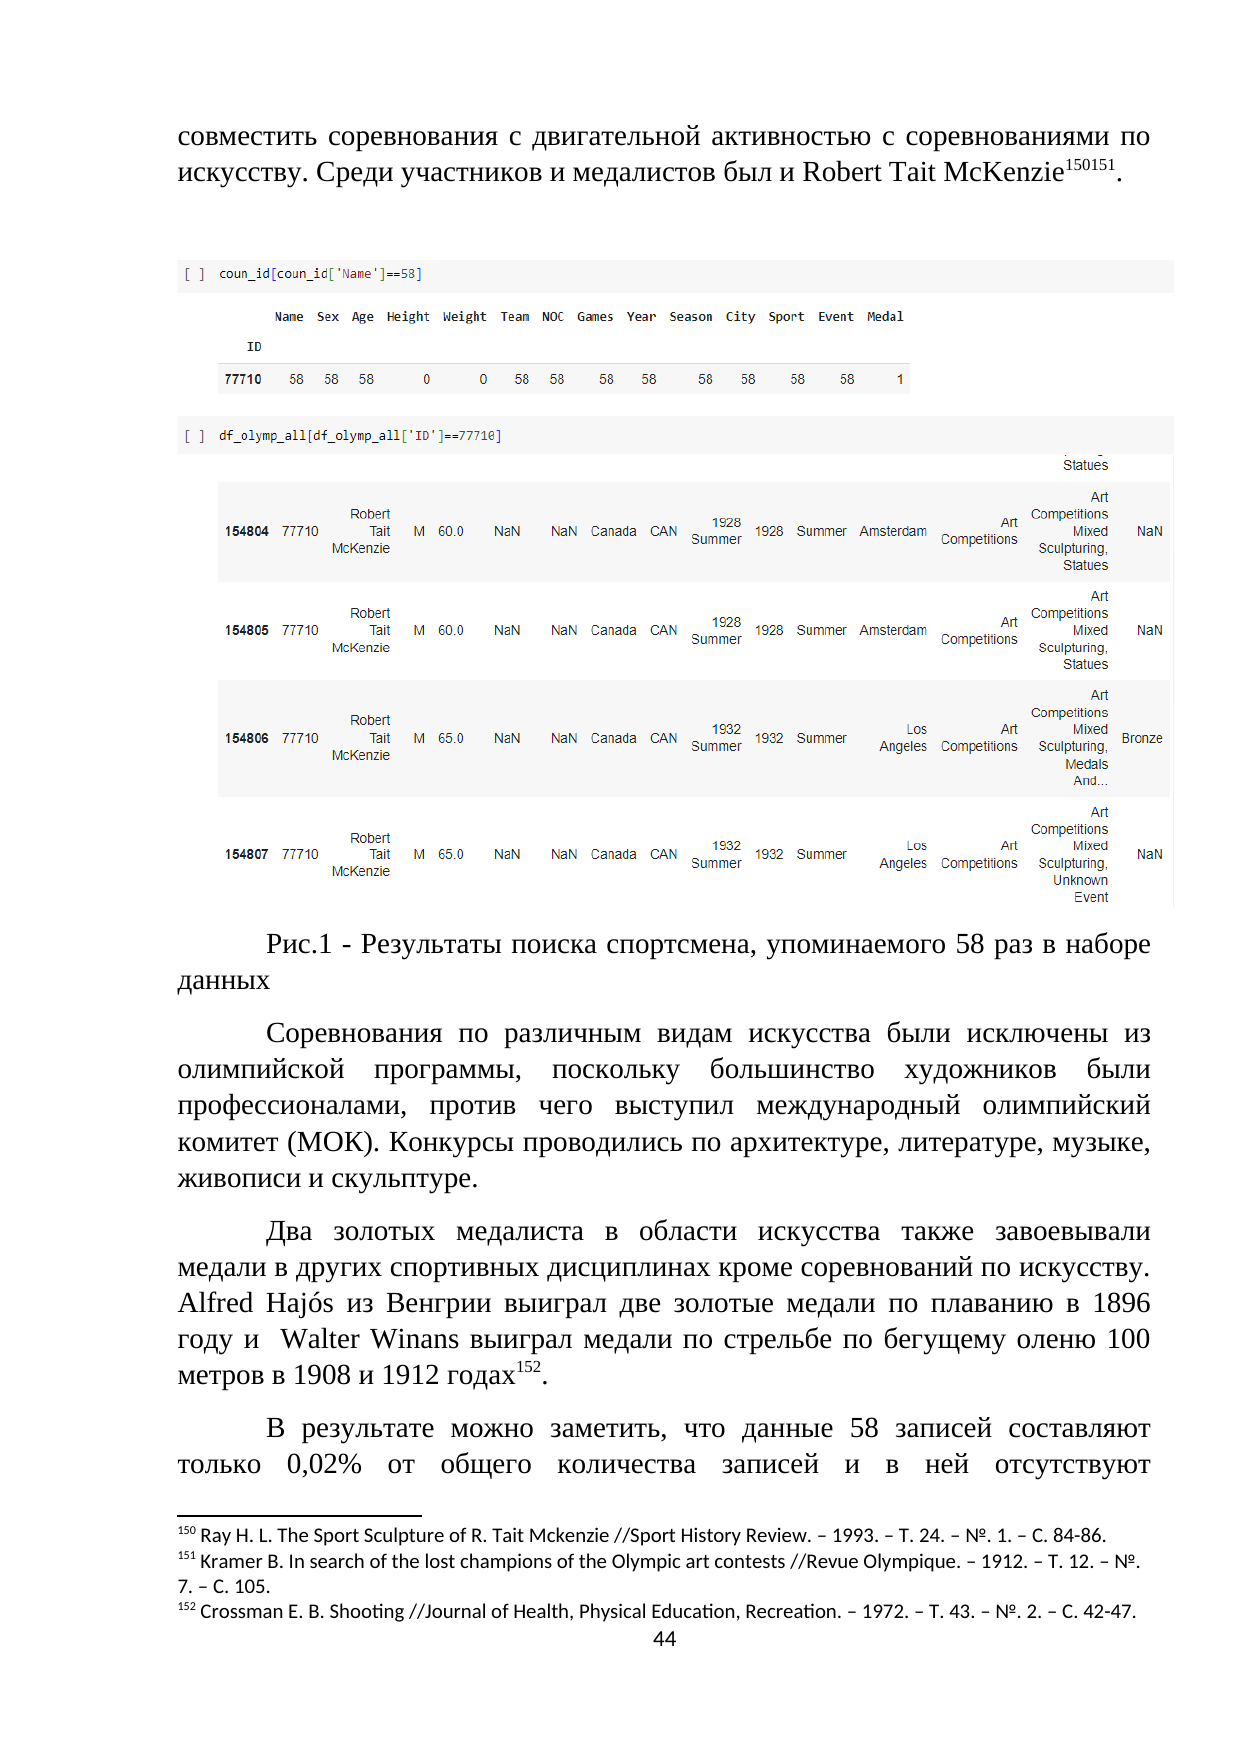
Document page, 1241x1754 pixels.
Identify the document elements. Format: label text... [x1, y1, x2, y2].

text Рис.1 - Результаты поиска спортсмена, упоминаемого 58 раз в наборе данных [177, 926, 1152, 996]
text Два золотых медалиста в области искусства также завоевывали медали в других спортивных дисциплинах кроме соревнований по искусству. Alfred Hajós из Венгрии выиграл две золотые медали по плаванию в 1896 году и Walter Winans выиграл медали по стрельбе по бегущему оленю 100 метров в 1908 и 1912 годах. [177, 1213, 1152, 1391]
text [177, 1410, 1152, 1480]
picture [177, 260, 1175, 908]
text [177, 118, 1152, 188]
text Соревнования по различным видам искусства были исключены из олимпийской программы, поскольку большинство художников были профессионалами, против чего выступил международный олимпийский комитет (МОК). Конкурсы проводились по архитектуре, литературе, музыке, живописи и скульптуре. [177, 1015, 1152, 1193]
